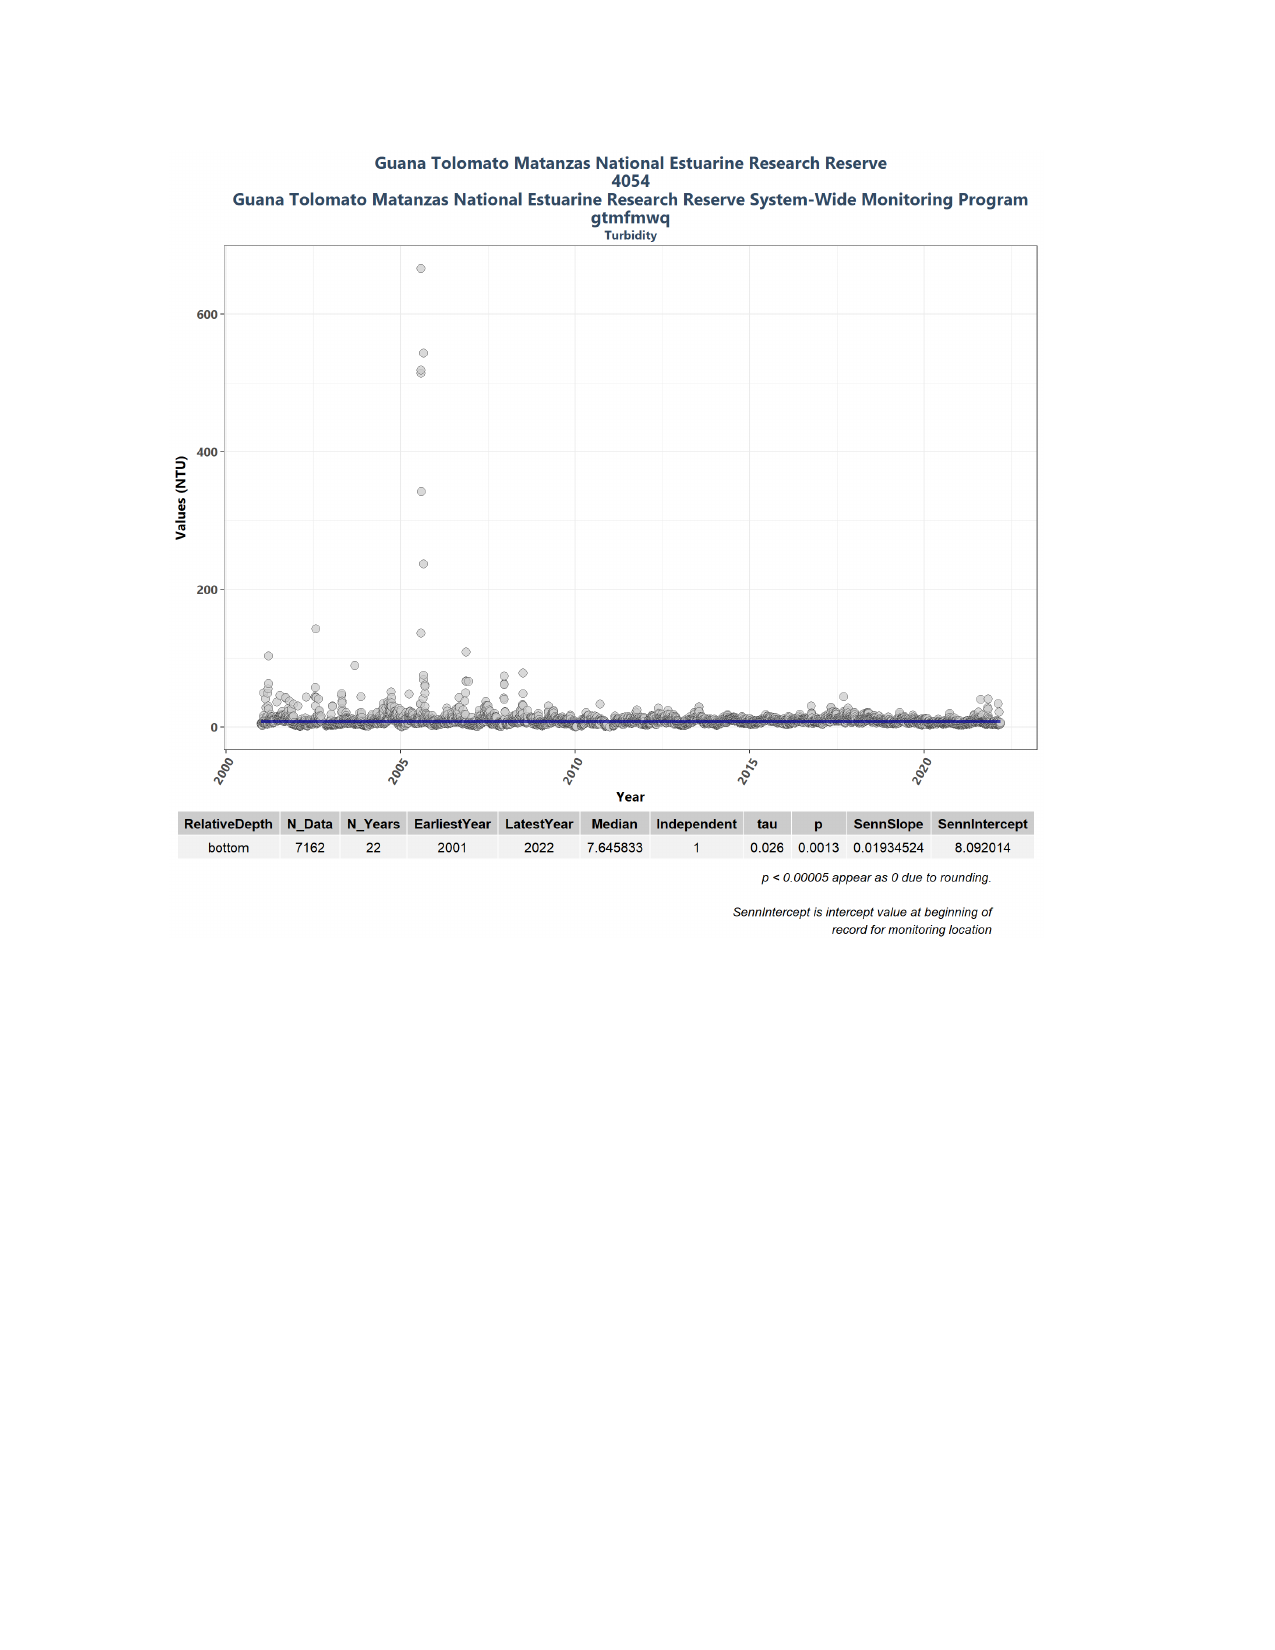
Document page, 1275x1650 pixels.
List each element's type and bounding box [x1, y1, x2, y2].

picture [168, 150, 1044, 938]
